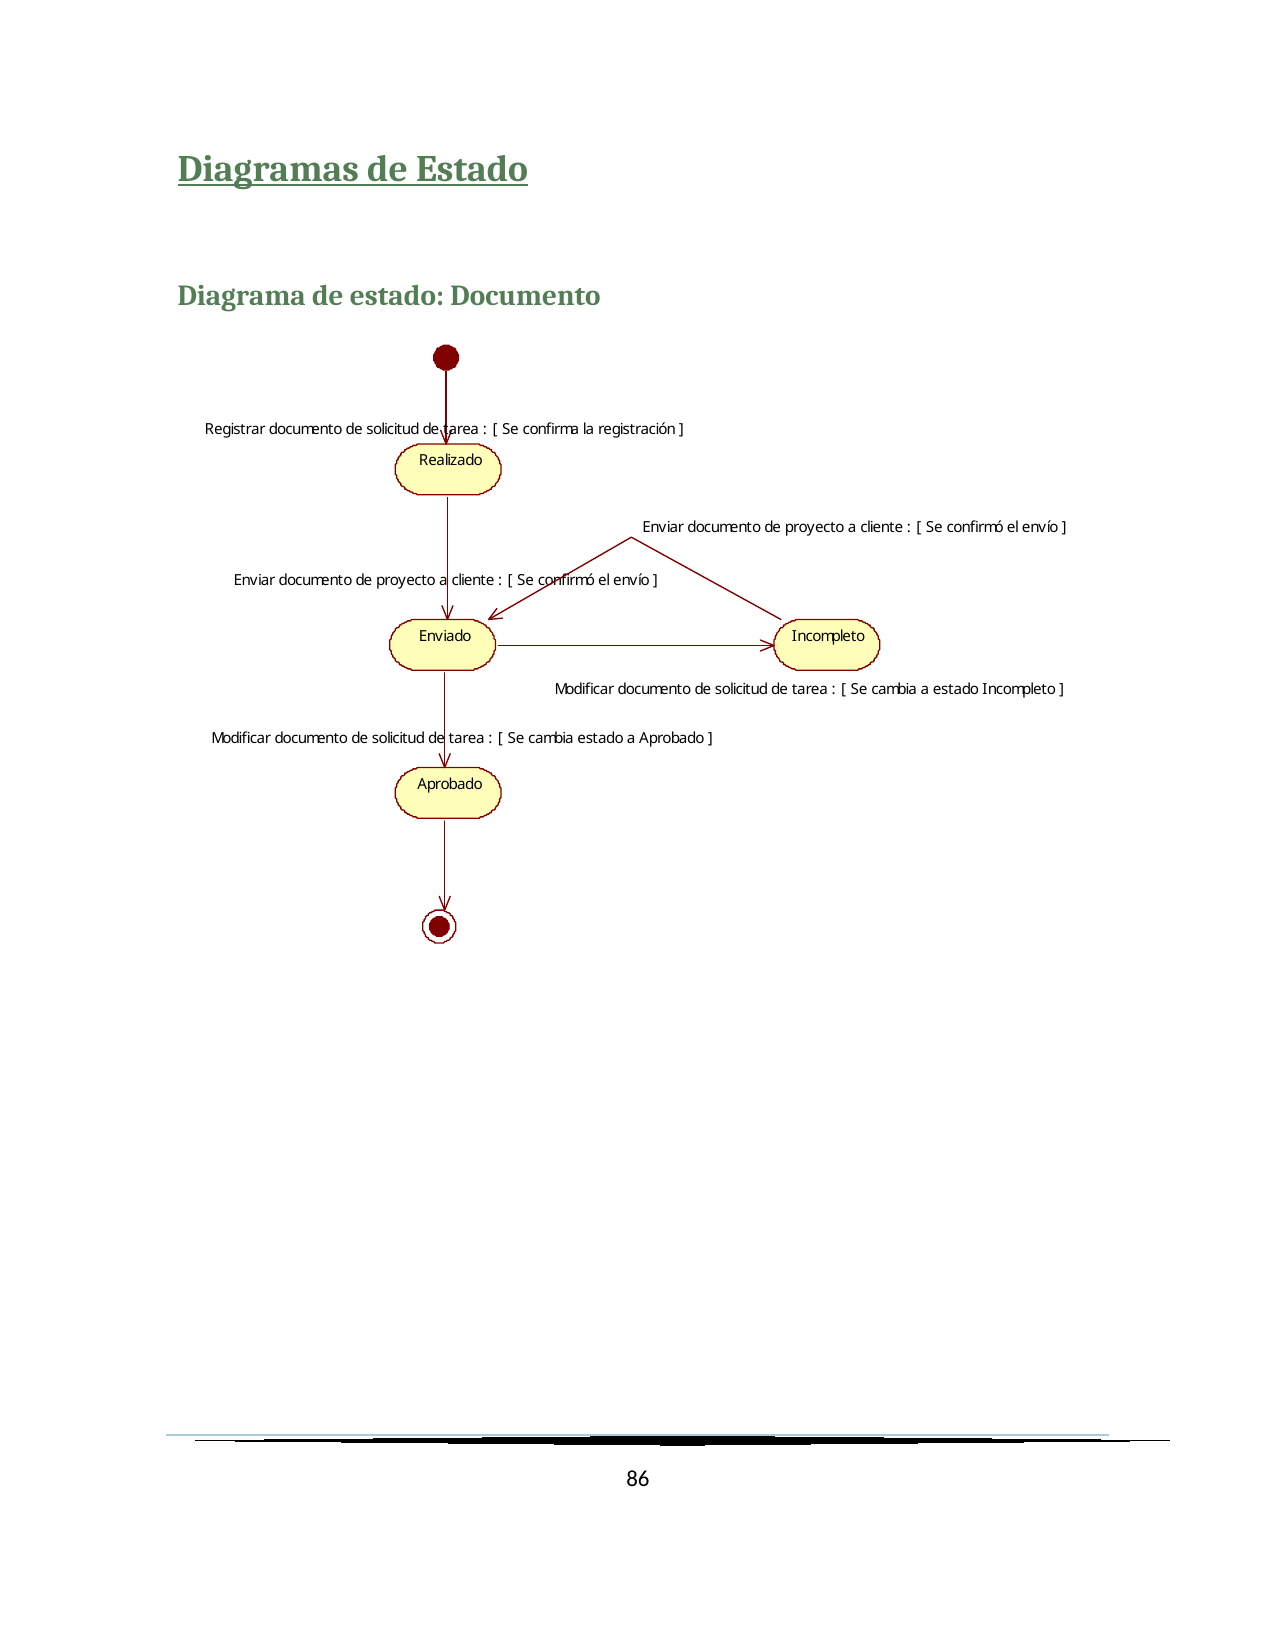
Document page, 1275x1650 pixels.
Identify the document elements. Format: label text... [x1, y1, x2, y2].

subtitle Diagrama de estado: Documento [177, 279, 1098, 313]
subtitle Diagramas de Estado [177, 148, 1098, 191]
